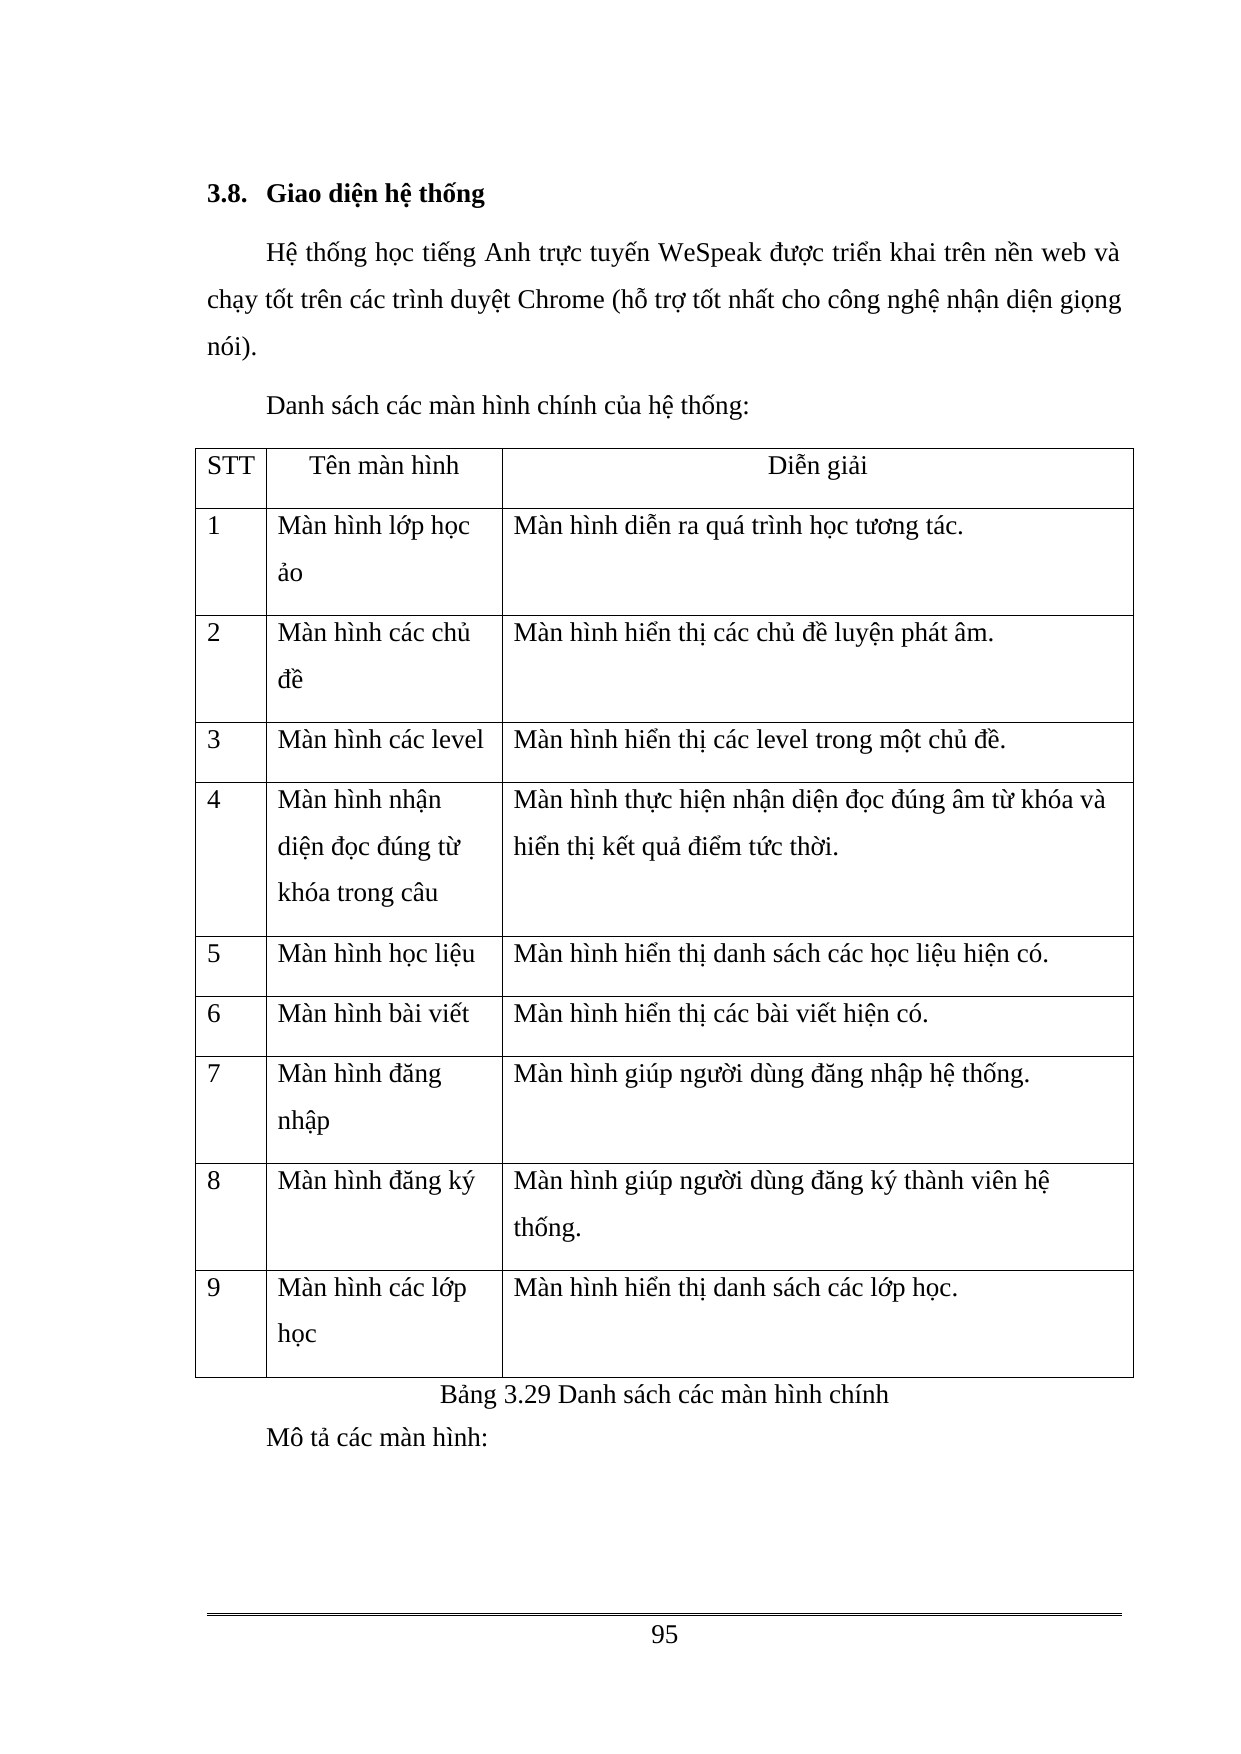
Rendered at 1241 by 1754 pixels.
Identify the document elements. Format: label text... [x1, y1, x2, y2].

table_header Diễn giải [503, 449, 1133, 508]
table_cell Màn hình hiển thị danh sách các học liệu hiện có. [503, 937, 1133, 996]
table_cell Màn hình thực hiện nhận diện đọc đúng âm từ khóa và hiển thị kết quả điểm tức thời. [503, 783, 1133, 936]
text Bảng 3.29 Danh sách các màn hình chính [207, 1378, 1122, 1409]
table_cell Màn hình giúp người dùng đăng nhập hệ thống. [503, 1057, 1133, 1163]
table_cell Màn hình diễn ra quá trình học tương tác. [503, 509, 1133, 615]
text Danh sách các màn hình chính của hệ thống: [207, 389, 1122, 420]
table_cell Màn hình hiển thị các chủ đề luyện phát âm. [503, 616, 1133, 722]
table_cell 7 [196, 1057, 266, 1163]
table_cell 9 [196, 1271, 266, 1377]
table_header Tên màn hình [267, 449, 502, 508]
table_cell 1 [196, 509, 266, 615]
table_header STT [196, 449, 266, 508]
table_cell Màn hình đăng ký [267, 1164, 502, 1270]
table_cell Màn hình giúp người dùng đăng ký thành viên hệ thống. [503, 1164, 1133, 1270]
table_cell Màn hình hiển thị danh sách các lớp học. [503, 1271, 1133, 1377]
table_cell Màn hình đăng nhập [267, 1057, 502, 1163]
table_cell 5 [196, 937, 266, 996]
table_cell Màn hình các lớp học [267, 1271, 502, 1377]
table_cell 4 [196, 783, 266, 936]
table_cell 3 [196, 723, 266, 782]
table_cell 8 [196, 1164, 266, 1270]
table_cell Màn hình các level [267, 723, 502, 782]
table_cell Màn hình nhận diện đọc đúng từ khóa trong câu [267, 783, 502, 936]
table_cell Màn hình lớp học ảo [267, 509, 502, 615]
table_cell Màn hình hiển thị các level trong một chủ đề. [503, 723, 1133, 782]
table_cell 6 [196, 997, 266, 1056]
table_cell Màn hình bài viết [267, 997, 502, 1056]
text Hệ thống học tiếng Anh trực tuyến WeSpeak được triển khai trên nền web và chạy tốt trên các trình duyệt Chrome (hỗ trợ tốt nhất cho công nghệ nhận diện giọng nói). [207, 236, 1122, 361]
subtitle Giao diện hệ thống [207, 177, 1122, 208]
text Mô tả các màn hình: [207, 1421, 1122, 1453]
table_cell Màn hình hiển thị các bài viết hiện có. [503, 997, 1133, 1056]
table_cell Màn hình học liệu [267, 937, 502, 996]
table_cell Màn hình các chủ đề [267, 616, 502, 722]
table_cell 2 [196, 616, 266, 722]
